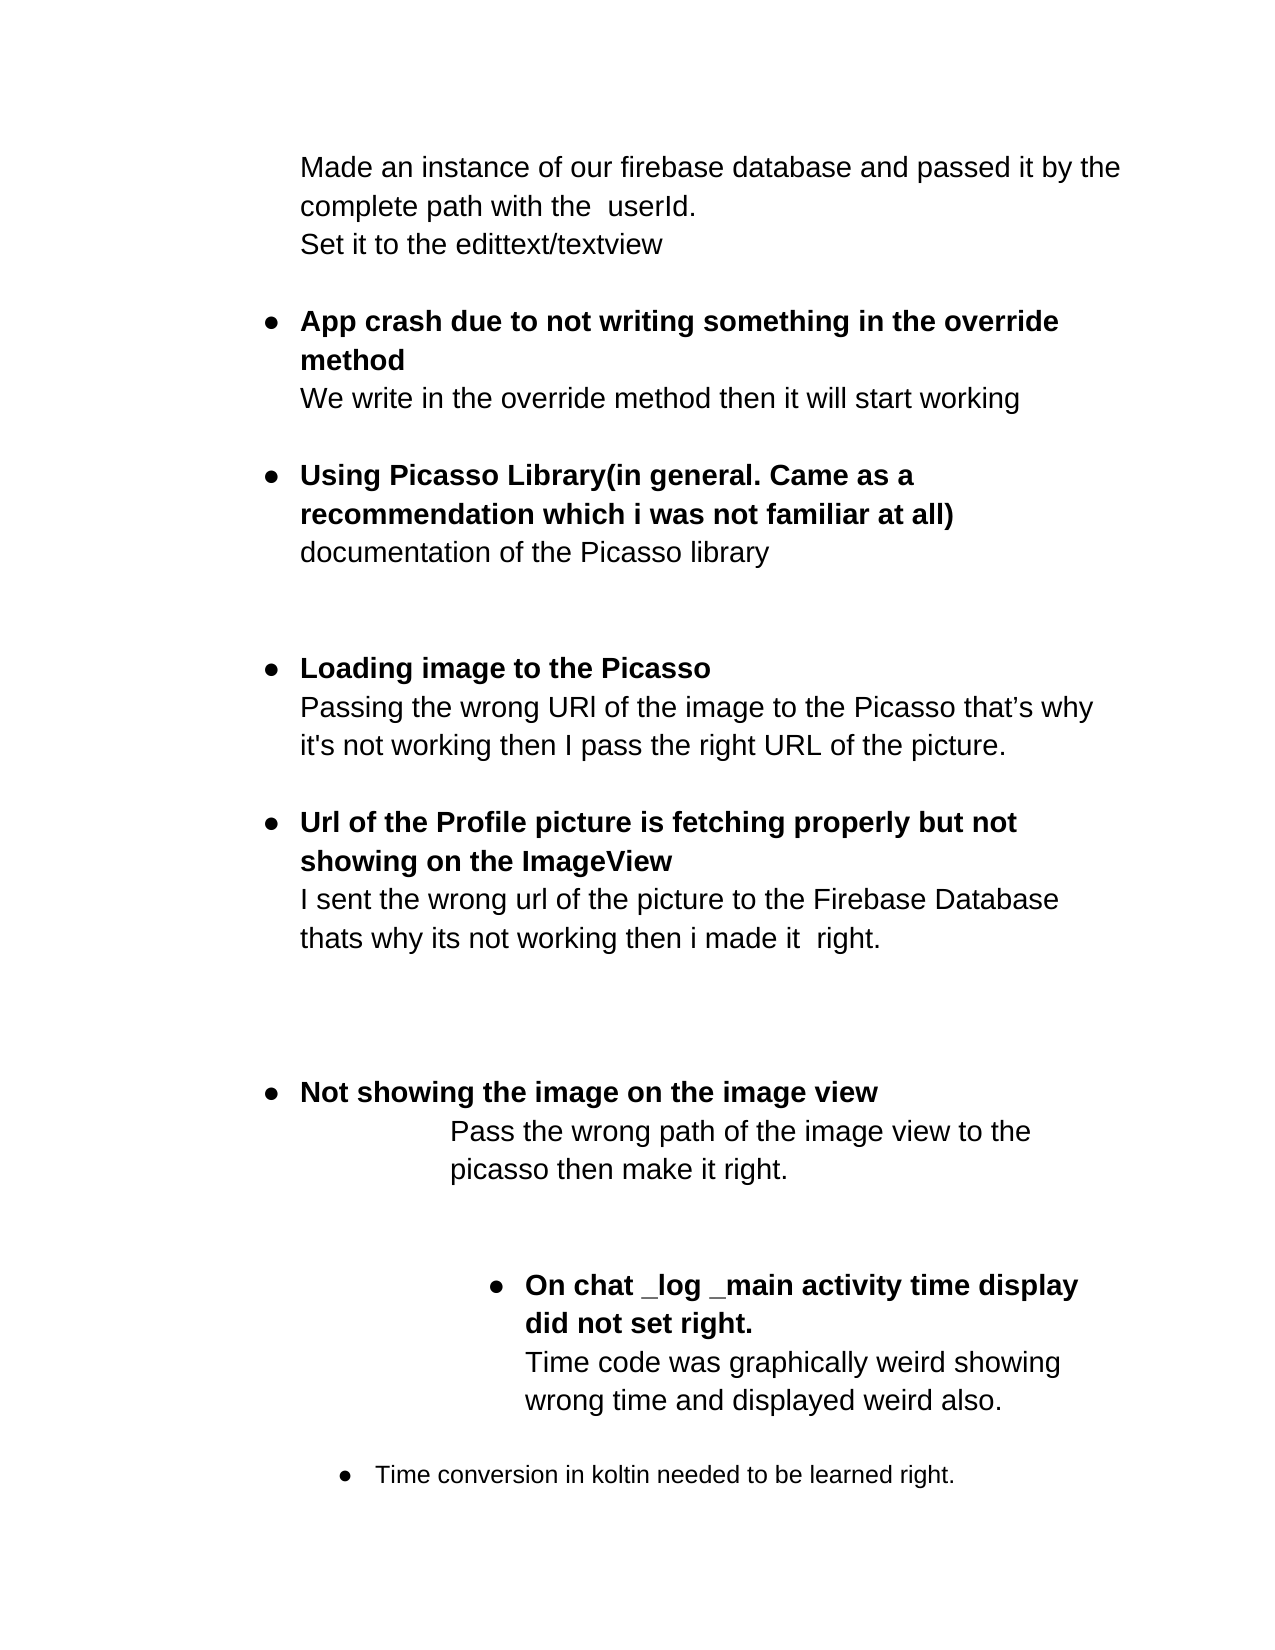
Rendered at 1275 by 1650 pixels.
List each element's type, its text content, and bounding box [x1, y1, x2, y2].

text documentation of the Picasso library [300, 535, 1125, 569]
list Time conversion in koltin needed to be learned right. [337, 1460, 1125, 1489]
list Url of the Profile picture is fetching properly but not showing on the ImageView [262, 805, 1125, 877]
text We write in the override method then it will start working [300, 381, 1125, 415]
text Pass the wrong path of the image view to the picasso then make it right. [450, 1113, 1125, 1186]
list Using Picasso Library(in general. Came as a recommendation which i was not familiar at all) [262, 458, 1125, 530]
text Made an instance of our firebase database and passed it by the complete path with the userId. Set it to the edittext/textview [300, 150, 1125, 261]
text Passing the wrong URl of the image to the Picasso that’s why it's not working then I pass the right URL of the picture. [300, 689, 1125, 762]
list On chat _log _main activity time display did not set right. Time code was graphically weird showing wrong time and displayed weird also. [487, 1268, 1125, 1417]
text I sent the wrong url of the picture to the Firebase Database thats why its not working then i made it right. [300, 882, 1125, 954]
list Not showing the image on the image view [262, 1075, 1125, 1108]
list Loading image to the Picasso [262, 651, 1125, 684]
list App crash due to not writing something in the override method [262, 304, 1125, 376]
